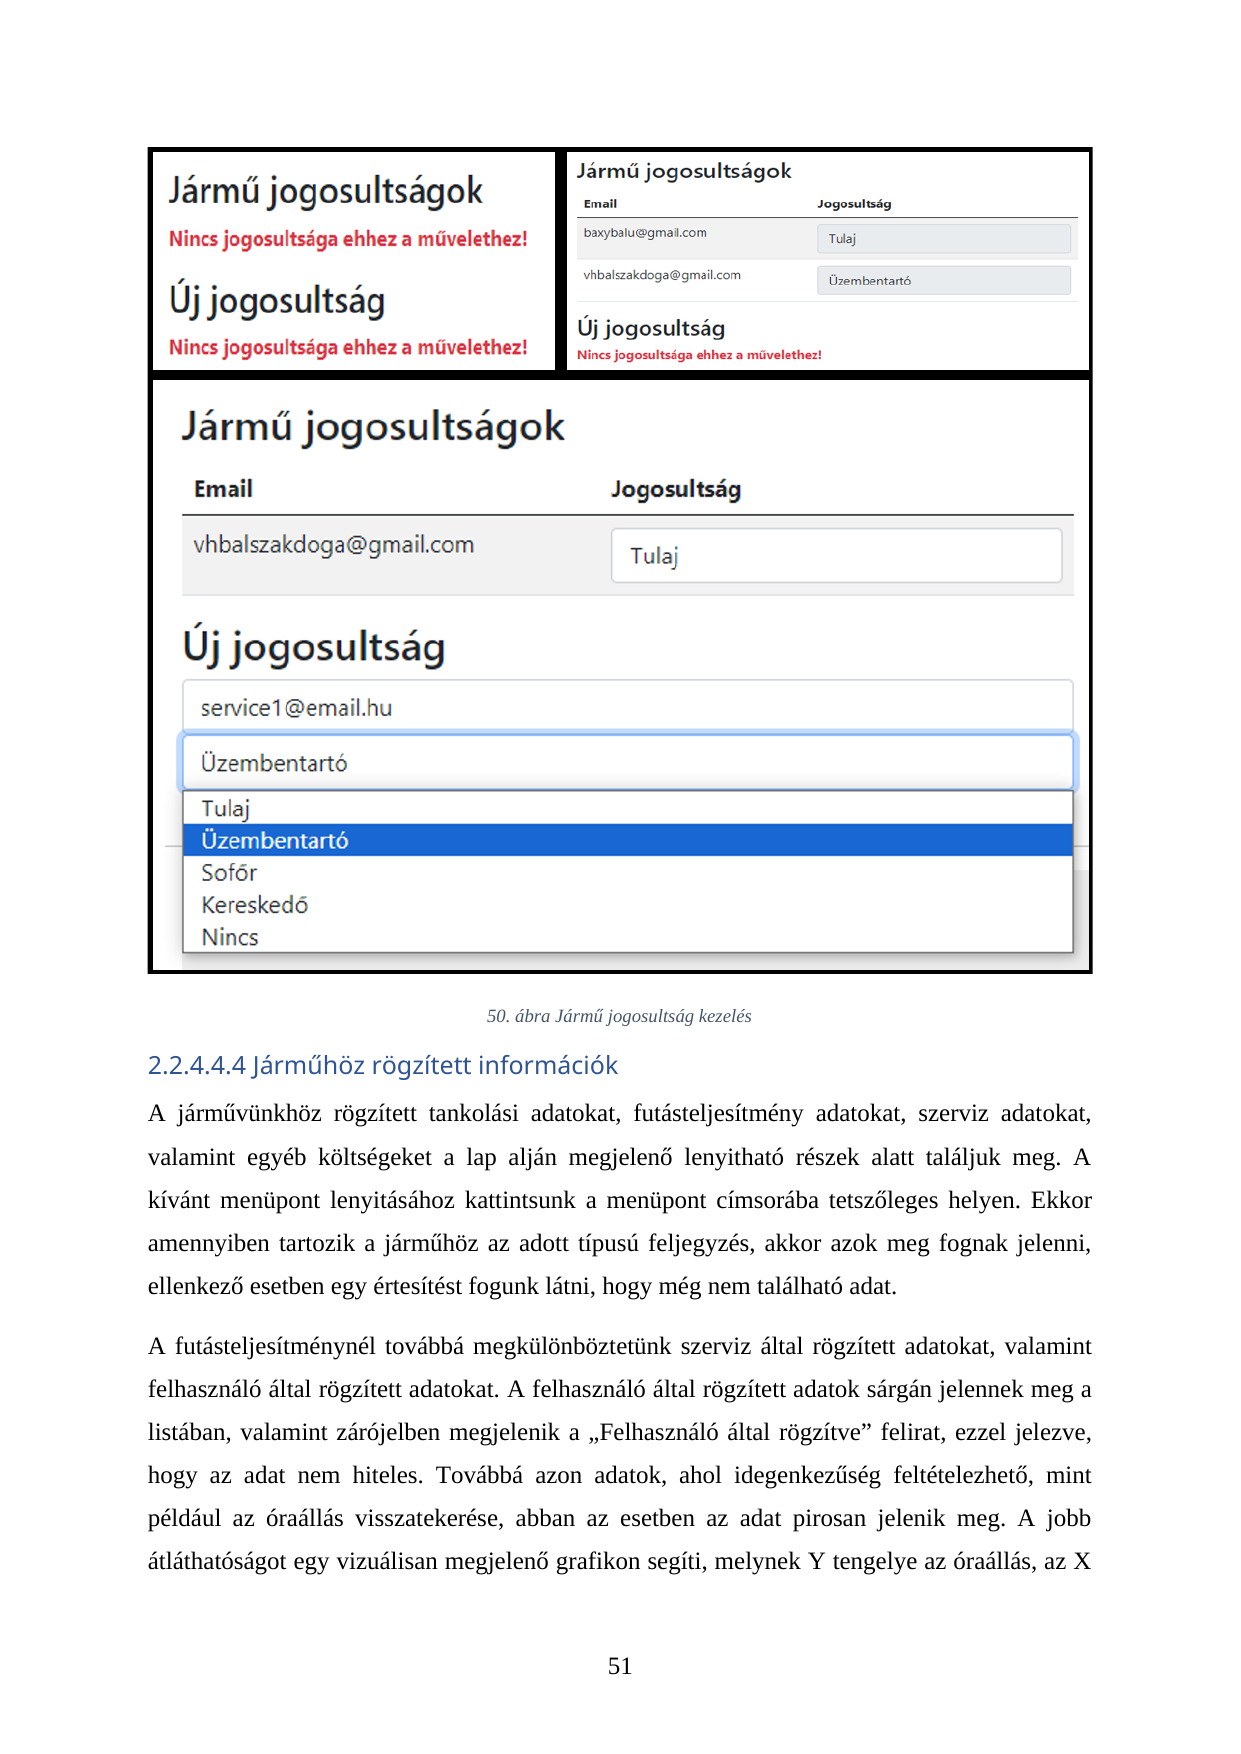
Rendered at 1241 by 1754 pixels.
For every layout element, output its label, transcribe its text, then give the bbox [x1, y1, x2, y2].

subtitle Járműhöz rögzített információk [148, 1047, 1093, 1081]
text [148, 1331, 1093, 1575]
text A járművünkhöz rögzített tankolási adatokat, futásteljesítmény adatokat, szerviz adatokat, valamint egyéb költségeket a lap alján megjelenő lenyitható részek alatt találjuk meg. A kívánt menüpont lenyitásához kattintsunk a menüpont címsorába tetszőleges helyen. Ekkor amennyiben tartozik a járműhöz az adott típusú feljegyzés, akkor azok meg fognak jelenni, ellenkező esetben egy értesítést fogunk látni, hogy még nem található adat. [148, 1098, 1093, 1300]
picture [147, 147, 1093, 974]
